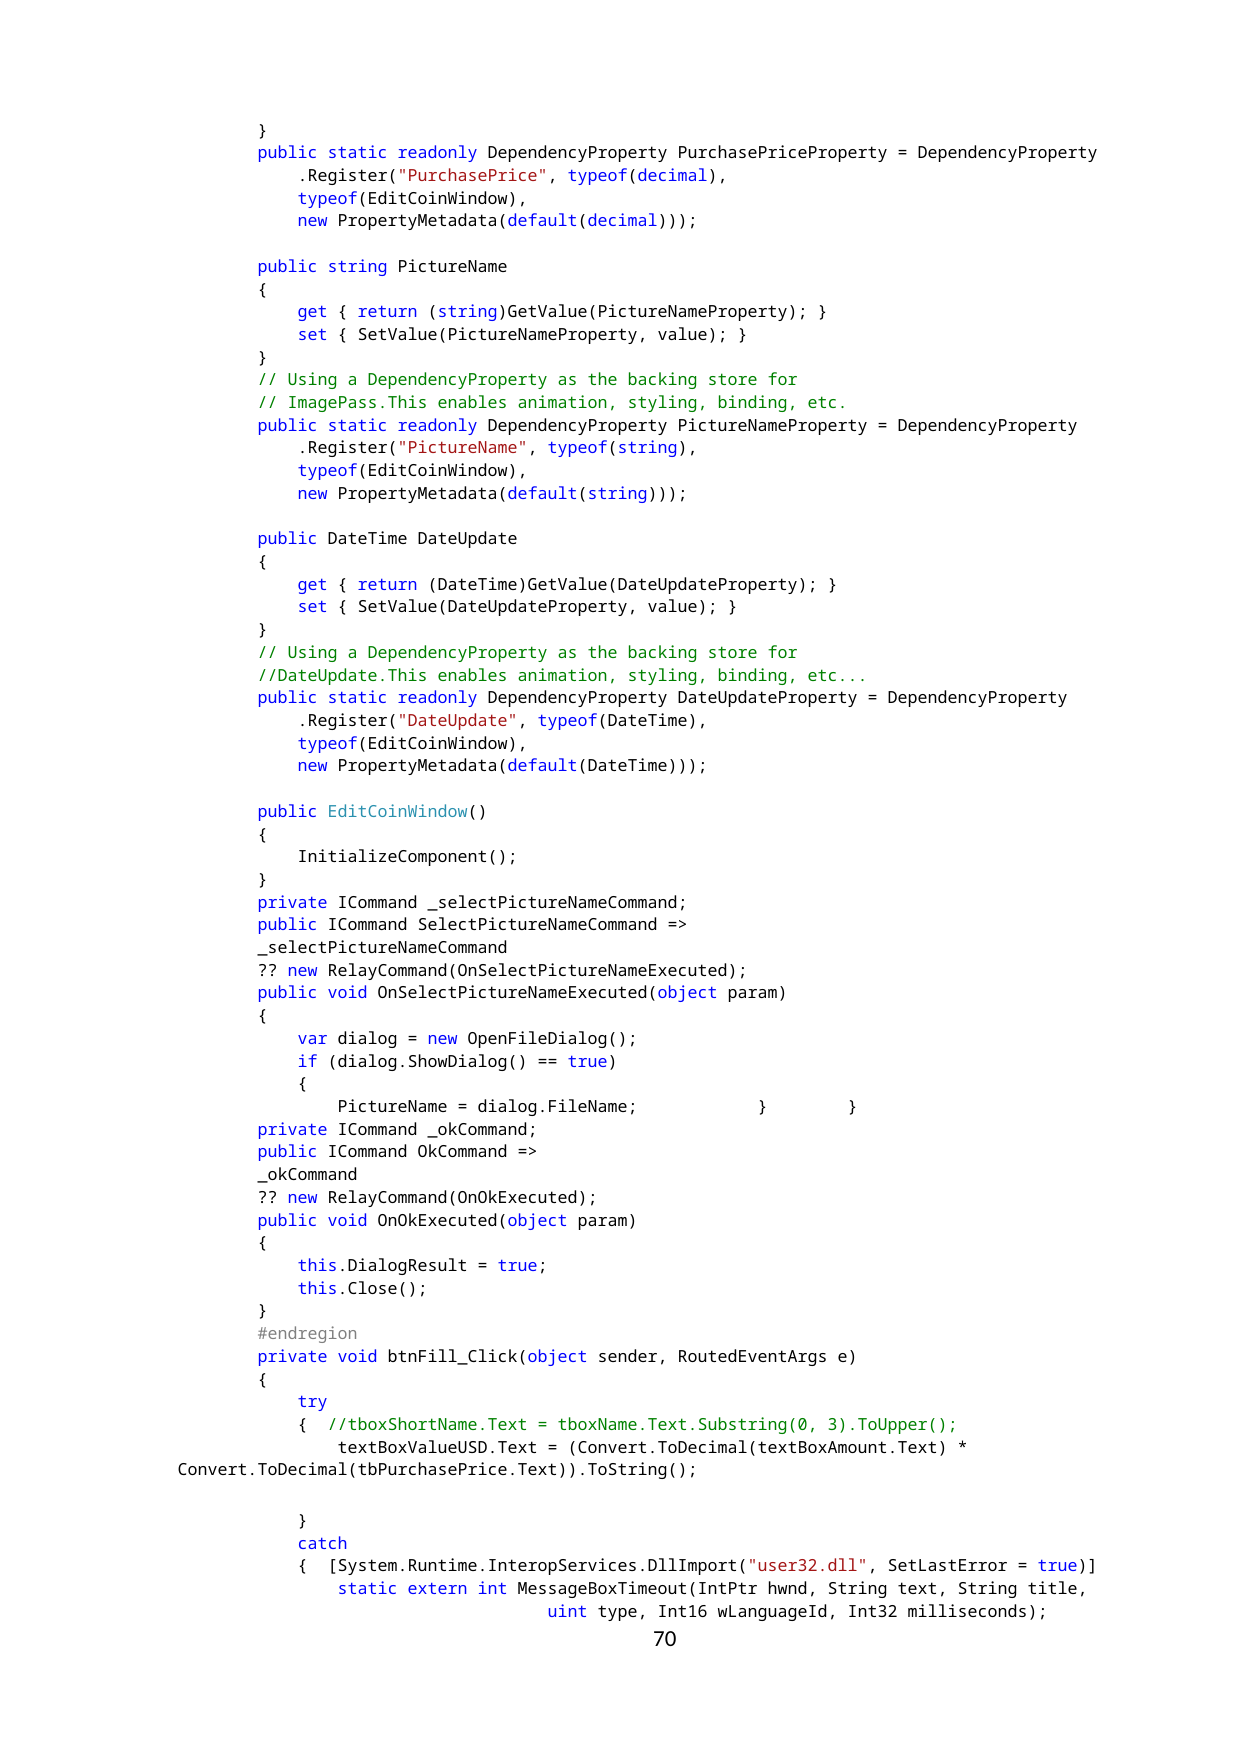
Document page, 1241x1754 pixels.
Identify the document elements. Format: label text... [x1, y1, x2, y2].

text { [177, 277, 1152, 300]
text #endregion [177, 1322, 1152, 1344]
text } [177, 1509, 1152, 1531]
text static extern int MessageBoxTimeout(IntPtr hwnd, String text, String title, [177, 1577, 1152, 1599]
text // Using a DependencyProperty as the backing store for [177, 640, 1152, 663]
text public void OnOkExecuted(object param) [177, 1208, 1152, 1231]
text new PropertyMetadata(default(DateTime))); [177, 754, 1152, 777]
text { [177, 1231, 1152, 1253]
text private ICommand _selectPictureNameCommand; [177, 890, 1152, 913]
text this.Close(); [177, 1276, 1152, 1299]
text .Register("DateUpdate", typeof(DateTime), [177, 708, 1152, 731]
text private ICommand _okCommand; [177, 1117, 1152, 1140]
text typeof(EditCoinWindow), [177, 459, 1152, 481]
text .Register("PurchasePrice", typeof(decimal), [177, 163, 1152, 186]
text new PropertyMetadata(default(decimal))); [177, 209, 1152, 232]
text typeof(EditCoinWindow), [177, 731, 1152, 754]
text public EditCoinWindow() [177, 799, 1152, 822]
text typeof(EditCoinWindow), [177, 186, 1152, 209]
text { [177, 1072, 1152, 1094]
text public string PictureName [177, 254, 1152, 277]
text private void btnFill_Click(object sender, RoutedEventArgs e) [177, 1344, 1152, 1367]
text get { return (DateTime)GetValue(DateUpdateProperty); } [177, 572, 1152, 595]
text { [177, 549, 1152, 572]
text } [177, 867, 1152, 890]
text set { SetValue(PictureNameProperty, value); } [177, 322, 1152, 345]
text PictureName = dialog.FileName; } } [177, 1094, 1152, 1117]
text _okCommand [177, 1163, 1152, 1185]
text // ImagePass.This enables animation, styling, binding, etc. [177, 391, 1152, 413]
text .Register("PictureName", typeof(string), [177, 436, 1152, 459]
text ?? new RelayCommand(OnSelectPictureNameExecuted); [177, 958, 1152, 981]
text public static readonly DependencyProperty DateUpdateProperty = DependencyProperty [177, 686, 1152, 708]
text { [177, 1004, 1152, 1026]
text } [177, 118, 1152, 141]
text { [System.Runtime.InteropServices.DllImport("user32.dll", SetLastError = true)] [177, 1554, 1152, 1577]
text InitializeComponent(); [177, 845, 1152, 867]
text { [177, 1367, 1152, 1390]
text uint type, Int16 wLanguageId, Int32 milliseconds); [177, 1599, 1152, 1622]
text new PropertyMetadata(default(string))); [177, 481, 1152, 504]
text } [177, 345, 1152, 368]
text get { return (string)GetValue(PictureNameProperty); } [177, 300, 1152, 322]
text if (dialog.ShowDialog() == true) [177, 1049, 1152, 1072]
text _selectPictureNameCommand [177, 936, 1152, 958]
text } [177, 618, 1152, 640]
text } [177, 1299, 1152, 1322]
text public static readonly DependencyProperty PurchasePriceProperty = DependencyProperty [177, 141, 1152, 163]
text public ICommand SelectPictureNameCommand => [177, 913, 1152, 936]
text this.DialogResult = true; [177, 1253, 1152, 1276]
text set { SetValue(DateUpdateProperty, value); } [177, 595, 1152, 618]
text public void OnSelectPictureNameExecuted(object param) [177, 981, 1152, 1004]
text //DateUpdate.This enables animation, styling, binding, etc... [177, 663, 1152, 686]
text var dialog = new OpenFileDialog(); [177, 1026, 1152, 1049]
text { //tboxShortName.Text = tboxName.Text.Substring(0, 3).ToUpper(); [177, 1412, 1152, 1435]
text public static readonly DependencyProperty PictureNameProperty = DependencyProperty [177, 413, 1152, 436]
text ?? new RelayCommand(OnOkExecuted); [177, 1185, 1152, 1208]
text public ICommand OkCommand => [177, 1140, 1152, 1163]
text public DateTime DateUpdate [177, 527, 1152, 549]
text { [177, 822, 1152, 845]
text textBoxValueUSD.Text = (Convert.ToDecimal(textBoxAmount.Text) * Convert.ToDecimal(tbPurchasePrice.Text)).ToString(); [177, 1435, 1152, 1481]
text catch [177, 1531, 1152, 1554]
text // Using a DependencyProperty as the backing store for [177, 368, 1152, 391]
text try [177, 1390, 1152, 1412]
